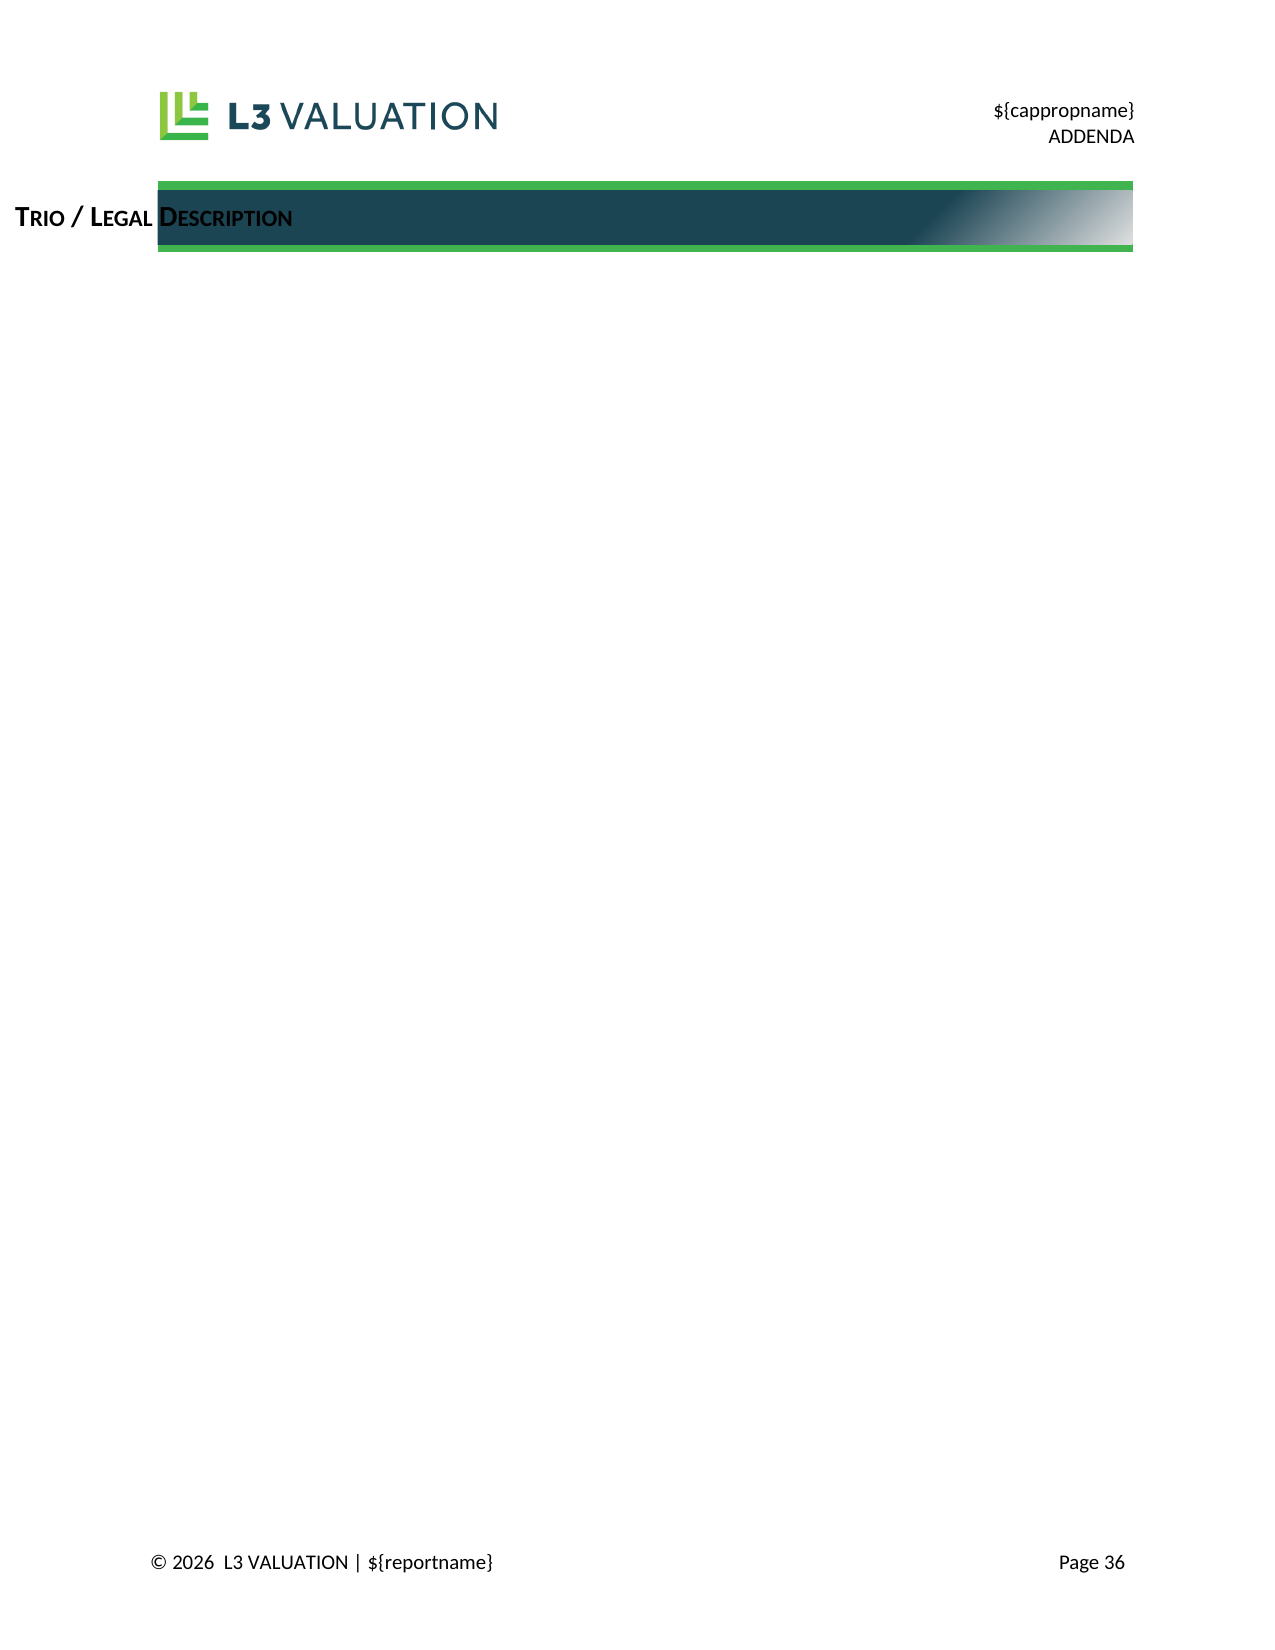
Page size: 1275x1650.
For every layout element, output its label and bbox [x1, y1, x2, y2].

picture [144, 75, 511, 156]
